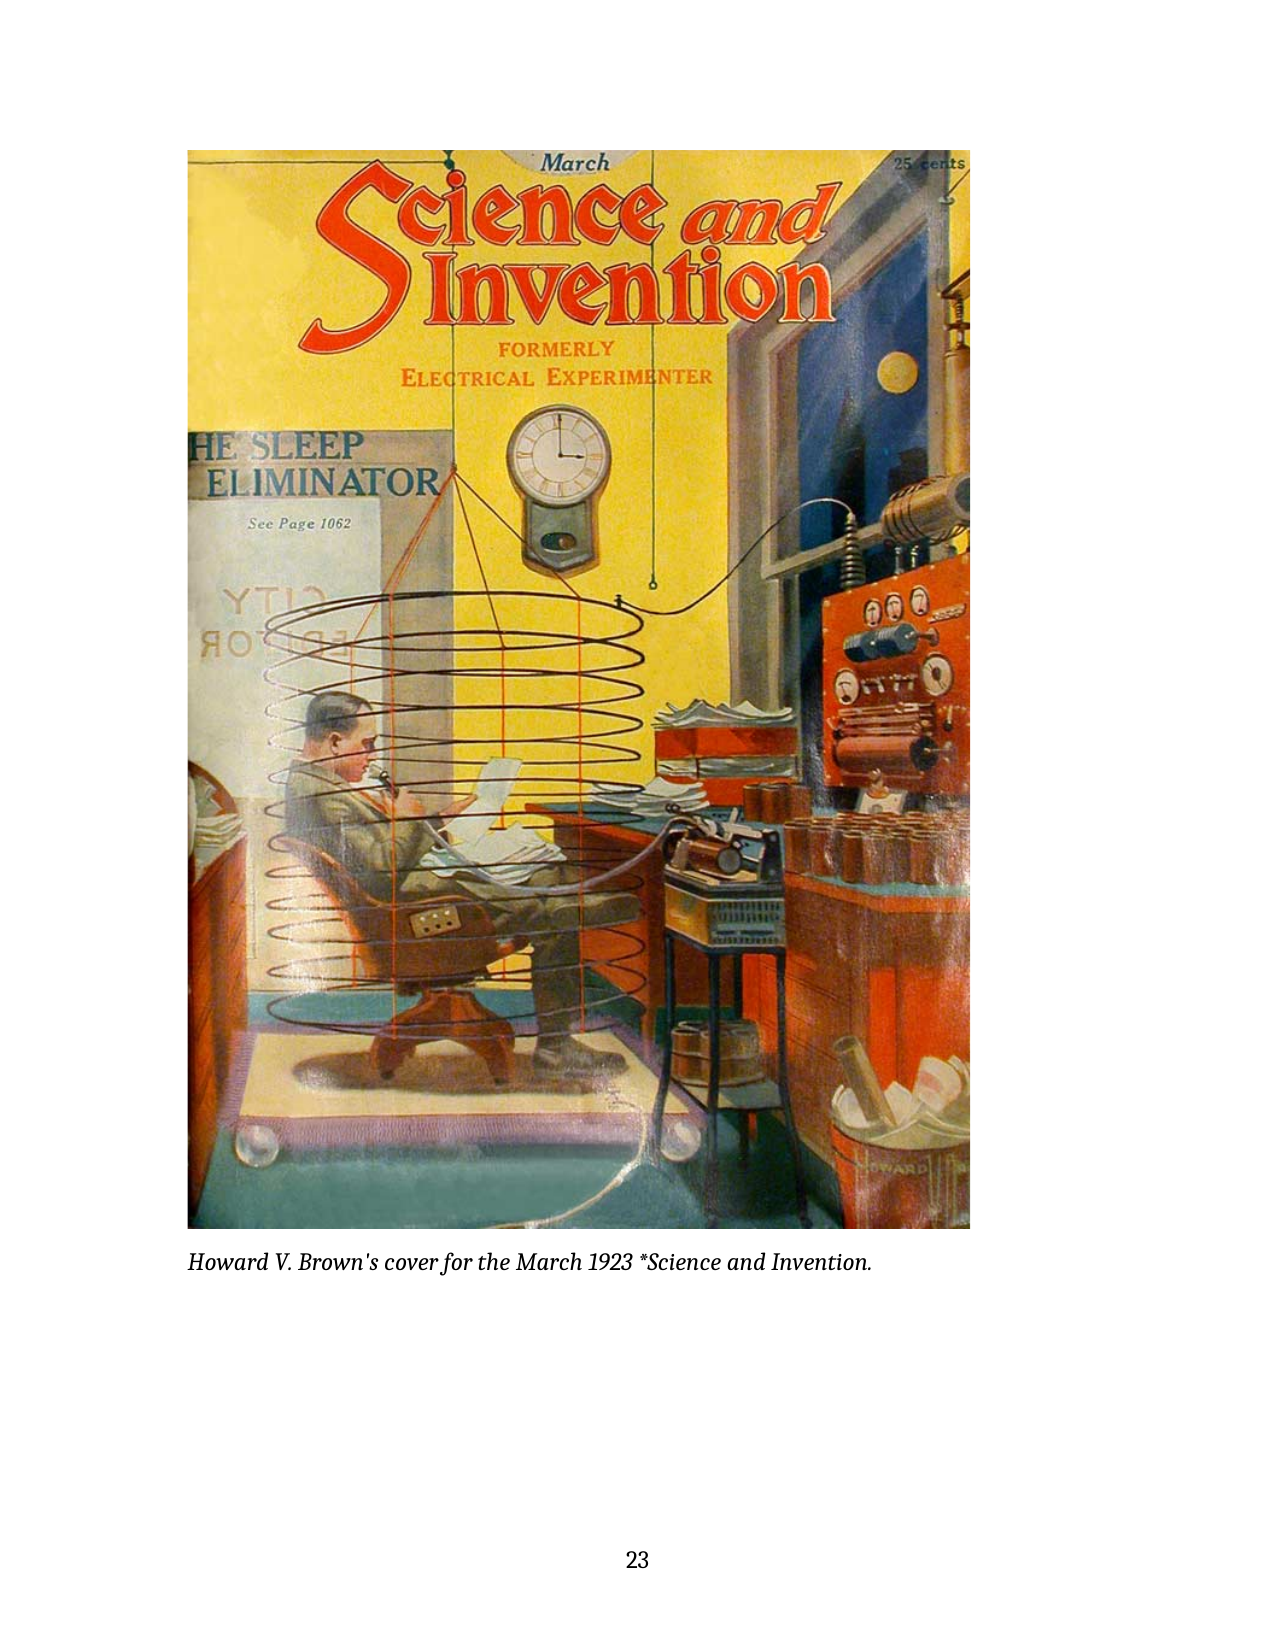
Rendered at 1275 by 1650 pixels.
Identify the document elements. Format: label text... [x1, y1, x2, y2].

picture [187, 150, 971, 1229]
text Howard V. Brown's cover for the March 1923 *Science and Invention. [187, 1247, 1087, 1276]
